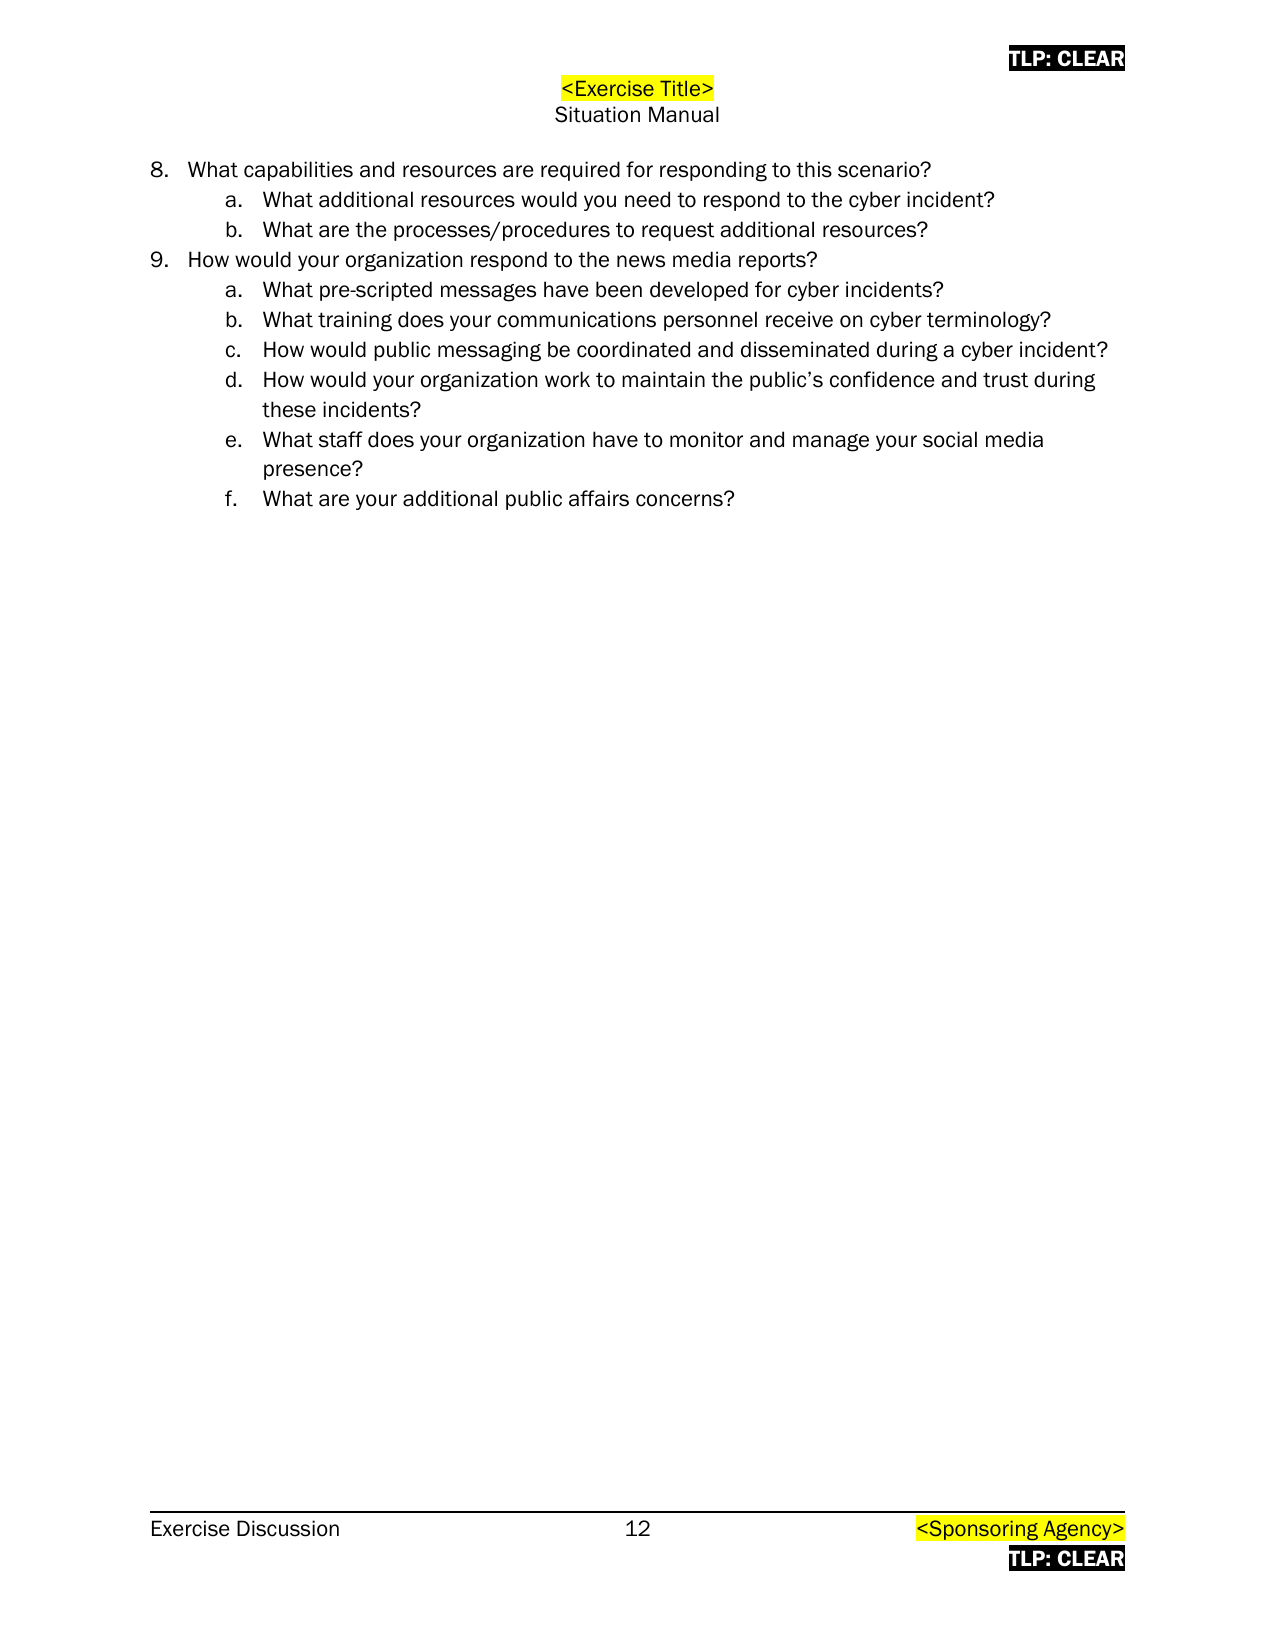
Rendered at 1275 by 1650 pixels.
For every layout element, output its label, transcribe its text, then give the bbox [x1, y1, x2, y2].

list What training does your communications personnel receive on cyber terminology? [225, 306, 1125, 332]
list How would your organization respond to the news media reports? [150, 247, 1125, 273]
list What are your additional public affairs concerns? [225, 486, 1125, 512]
list What are the processes/procedures to request additional resources? [225, 217, 1125, 243]
list What additional resources would you need to respond to the cyber incident? [225, 187, 1125, 213]
list How would your organization work to maintain the public’s confidence and trust during these incidents? [225, 366, 1125, 422]
list What staff does your organization have to monitor and manage your social media presence? [225, 426, 1125, 482]
list How would public messaging be coordinated and disseminated during a cyber incident? [225, 336, 1125, 362]
list What pre-scripted messages have been developed for cyber incidents? [225, 276, 1125, 302]
list What capabilities and resources are required for responding to this scenario? [150, 157, 1125, 183]
